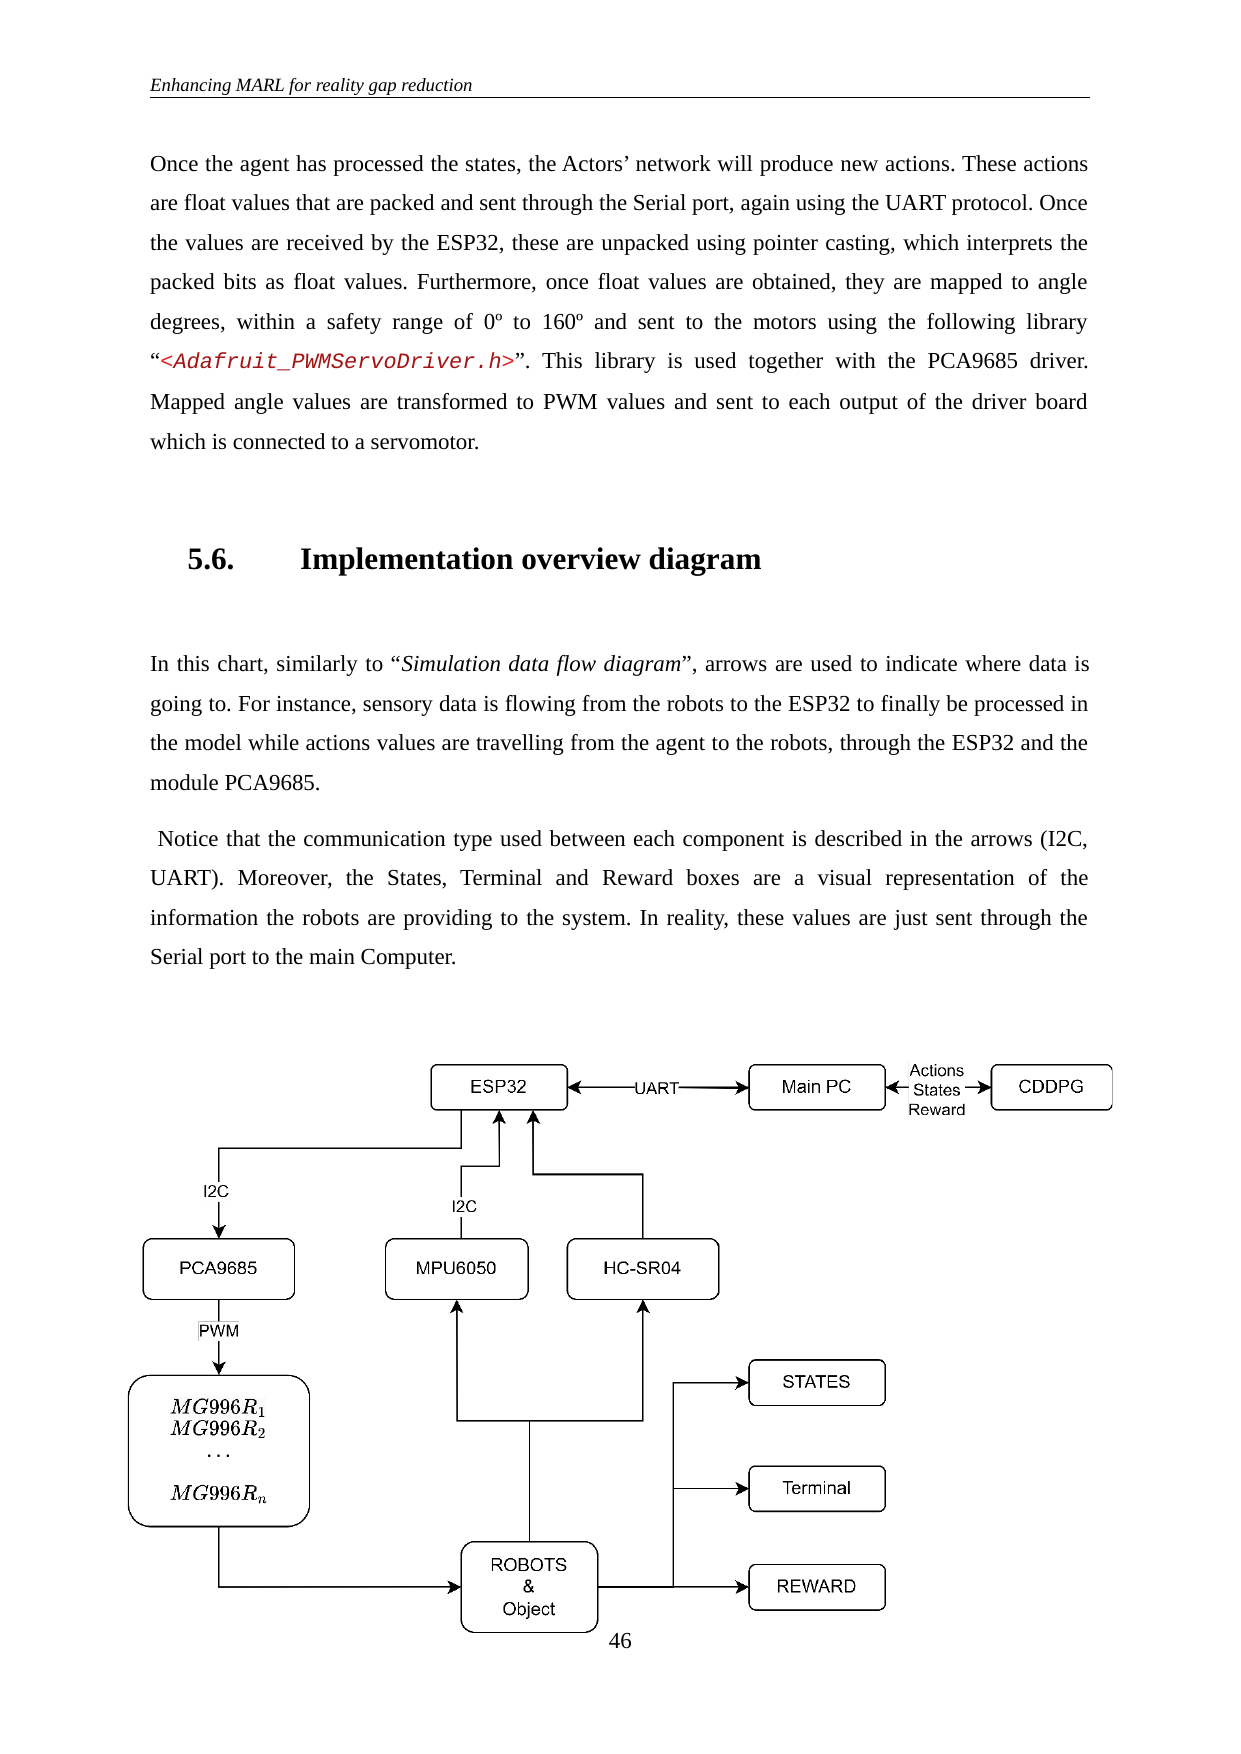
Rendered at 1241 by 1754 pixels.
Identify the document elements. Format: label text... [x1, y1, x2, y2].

picture [127, 1060, 1113, 1633]
text Notice that the communication type used between each component is described in the arrows (I2C, UART). Moreover, the States, Terminal and Reward boxes are a visual representation of the information the robots are providing to the system. In reality, these values are just sent through the Serial port to the main Computer. [150, 825, 1090, 969]
text In this chart, similarly to “Simulation data flow diagram”, arrows are used to indicate where data is going to. For instance, sensory data is flowing from the robots to the ESP32 to finally be processed in the model while actions values are travelling from the agent to the robots, through the ESP32 and the module PCA9685. [150, 650, 1090, 795]
subtitle Implementation overview diagram [187, 540, 1090, 576]
text Once the agent has processed the states, the Actors’ network will produce new actions. These actions are float values that are packed and sent through the Serial port, again using the UART protocol. Once the values are received by the ESP32, these are unpacked using pointer casting, which interprets the packed bits as float values. Furthermore, once float values are obtained, they are mapped to angle degrees, within a safety range of 0º to 160º and sent to the motors using the following library “<Adafruit_PWMServoDriver.h>”. This library is used together with the PCA9685 driver. Mapped angle values are transformed to PWM values and sent to each output of the driver board which is connected to a servomotor. [150, 150, 1090, 454]
